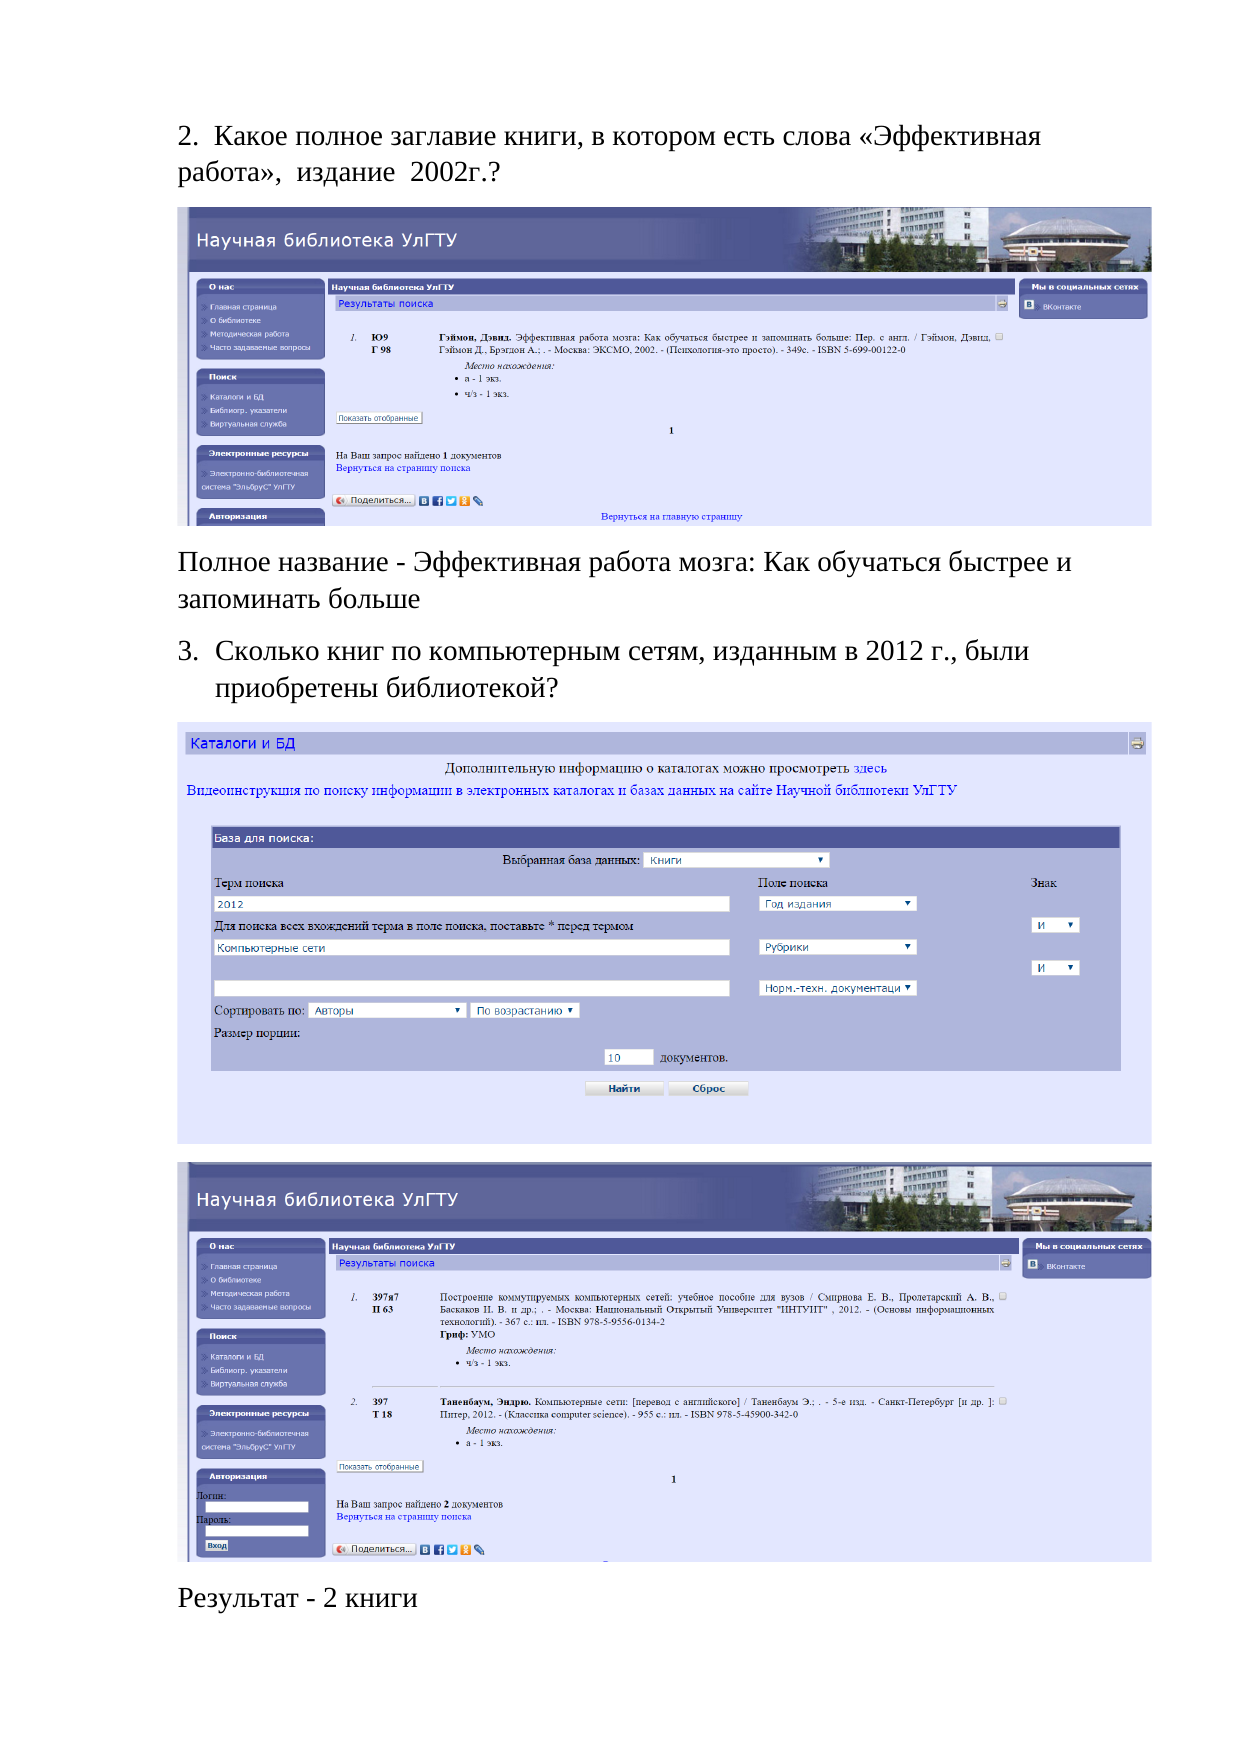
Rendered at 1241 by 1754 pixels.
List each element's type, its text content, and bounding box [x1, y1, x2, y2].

text 2. Какое полное заглавие книги, в котором есть слова «Эффективная работа», издание 2002г.? [177, 118, 1152, 188]
picture [177, 1162, 1152, 1562]
text Полное название - Эффективная работа мозга: Как обучаться быстрее и запоминать больше [177, 544, 1152, 614]
text Результат - 2 книги [177, 1580, 1152, 1614]
list Сколько книг по компьютерным сетям, изданным в 2012 г., были приобретены библиотекой? [177, 633, 1152, 703]
picture [177, 722, 1152, 1144]
picture [177, 207, 1152, 526]
